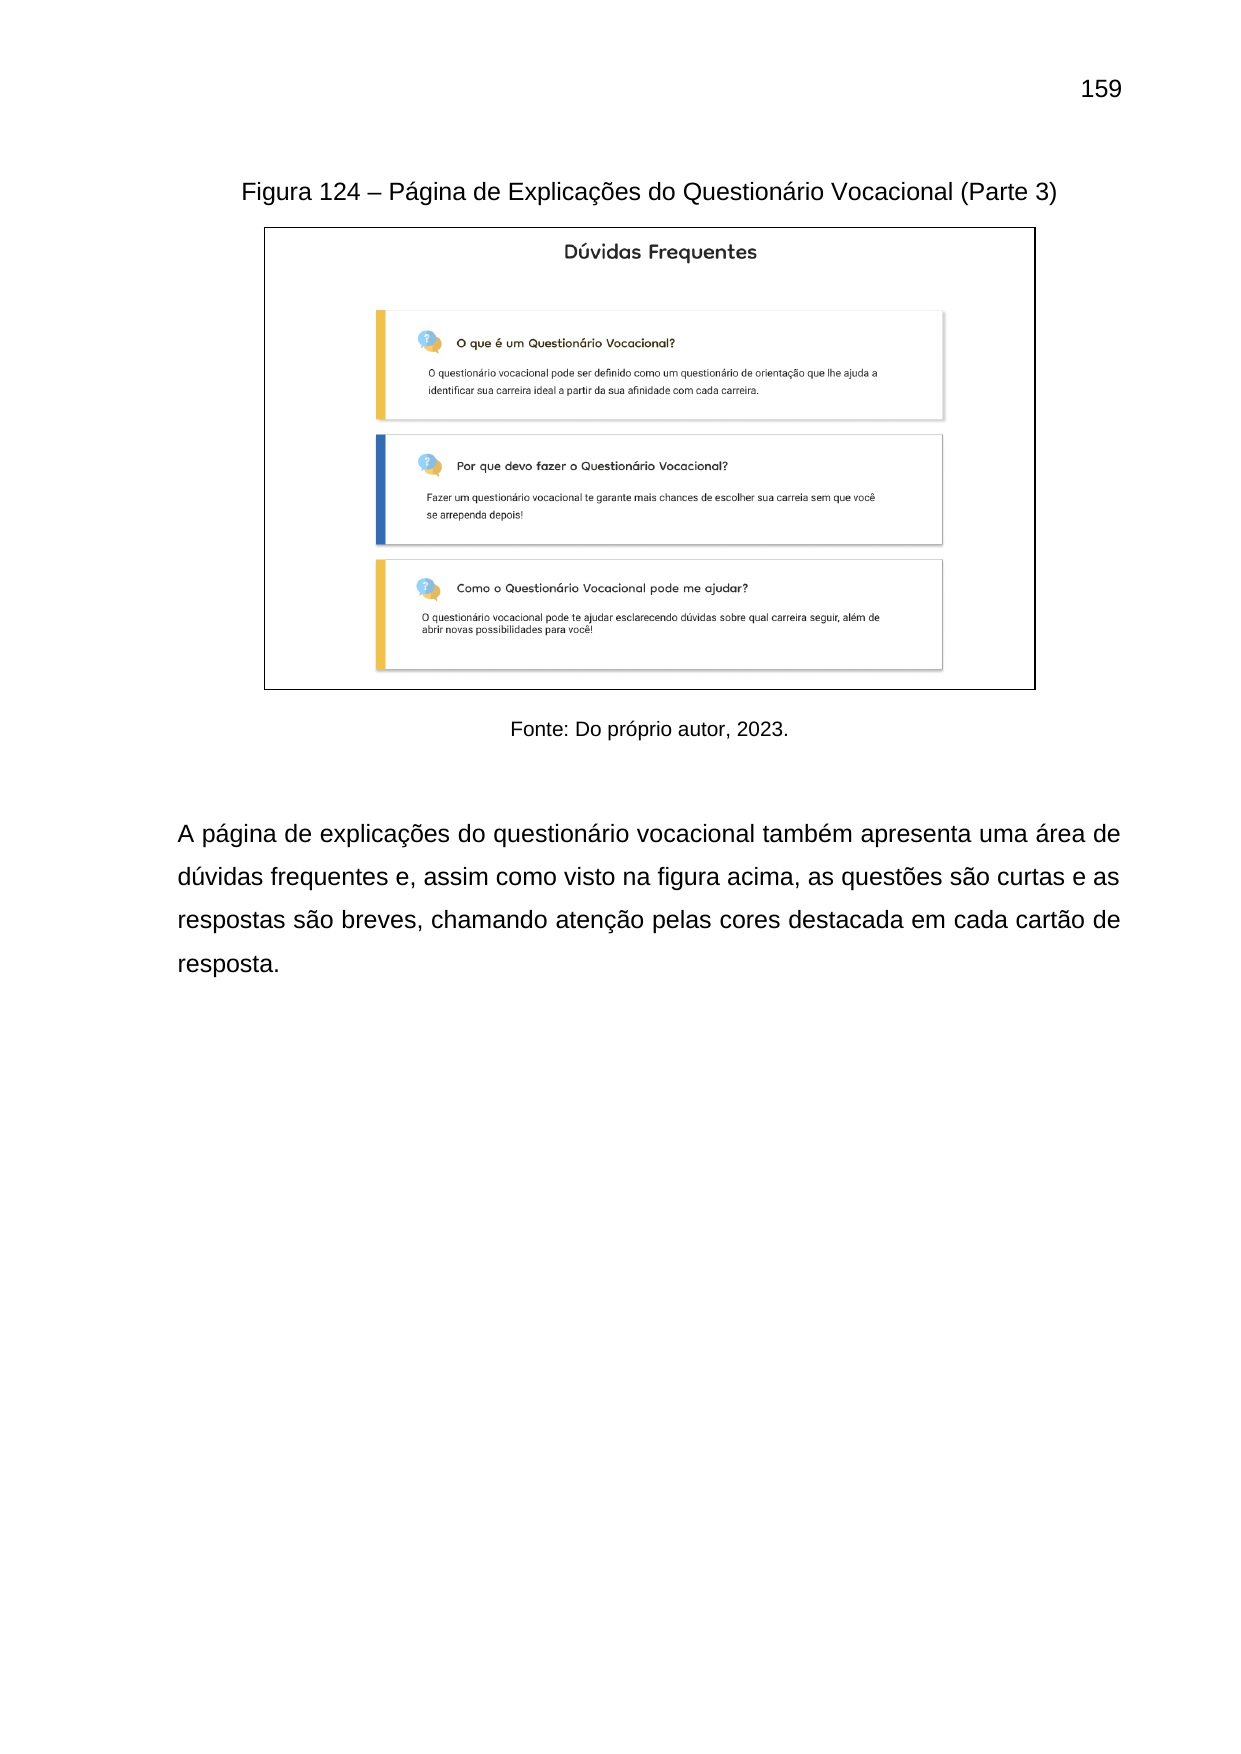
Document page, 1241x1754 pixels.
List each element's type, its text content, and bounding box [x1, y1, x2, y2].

text A página de explicações do questionário vocacional também apresenta uma área de dúvidas frequentes e, assim como visto na figura acima, as questões são curtas e as respostas são breves, chamando atenção pelas cores destacada em cada cartão de resposta. [177, 819, 1122, 977]
picture [265, 228, 1034, 689]
text Figura 124 – Página de Explicações do Questionário Vocacional (Parte 3) [177, 177, 1122, 206]
text Fonte: Do próprio autor, 2023. [177, 717, 1122, 741]
